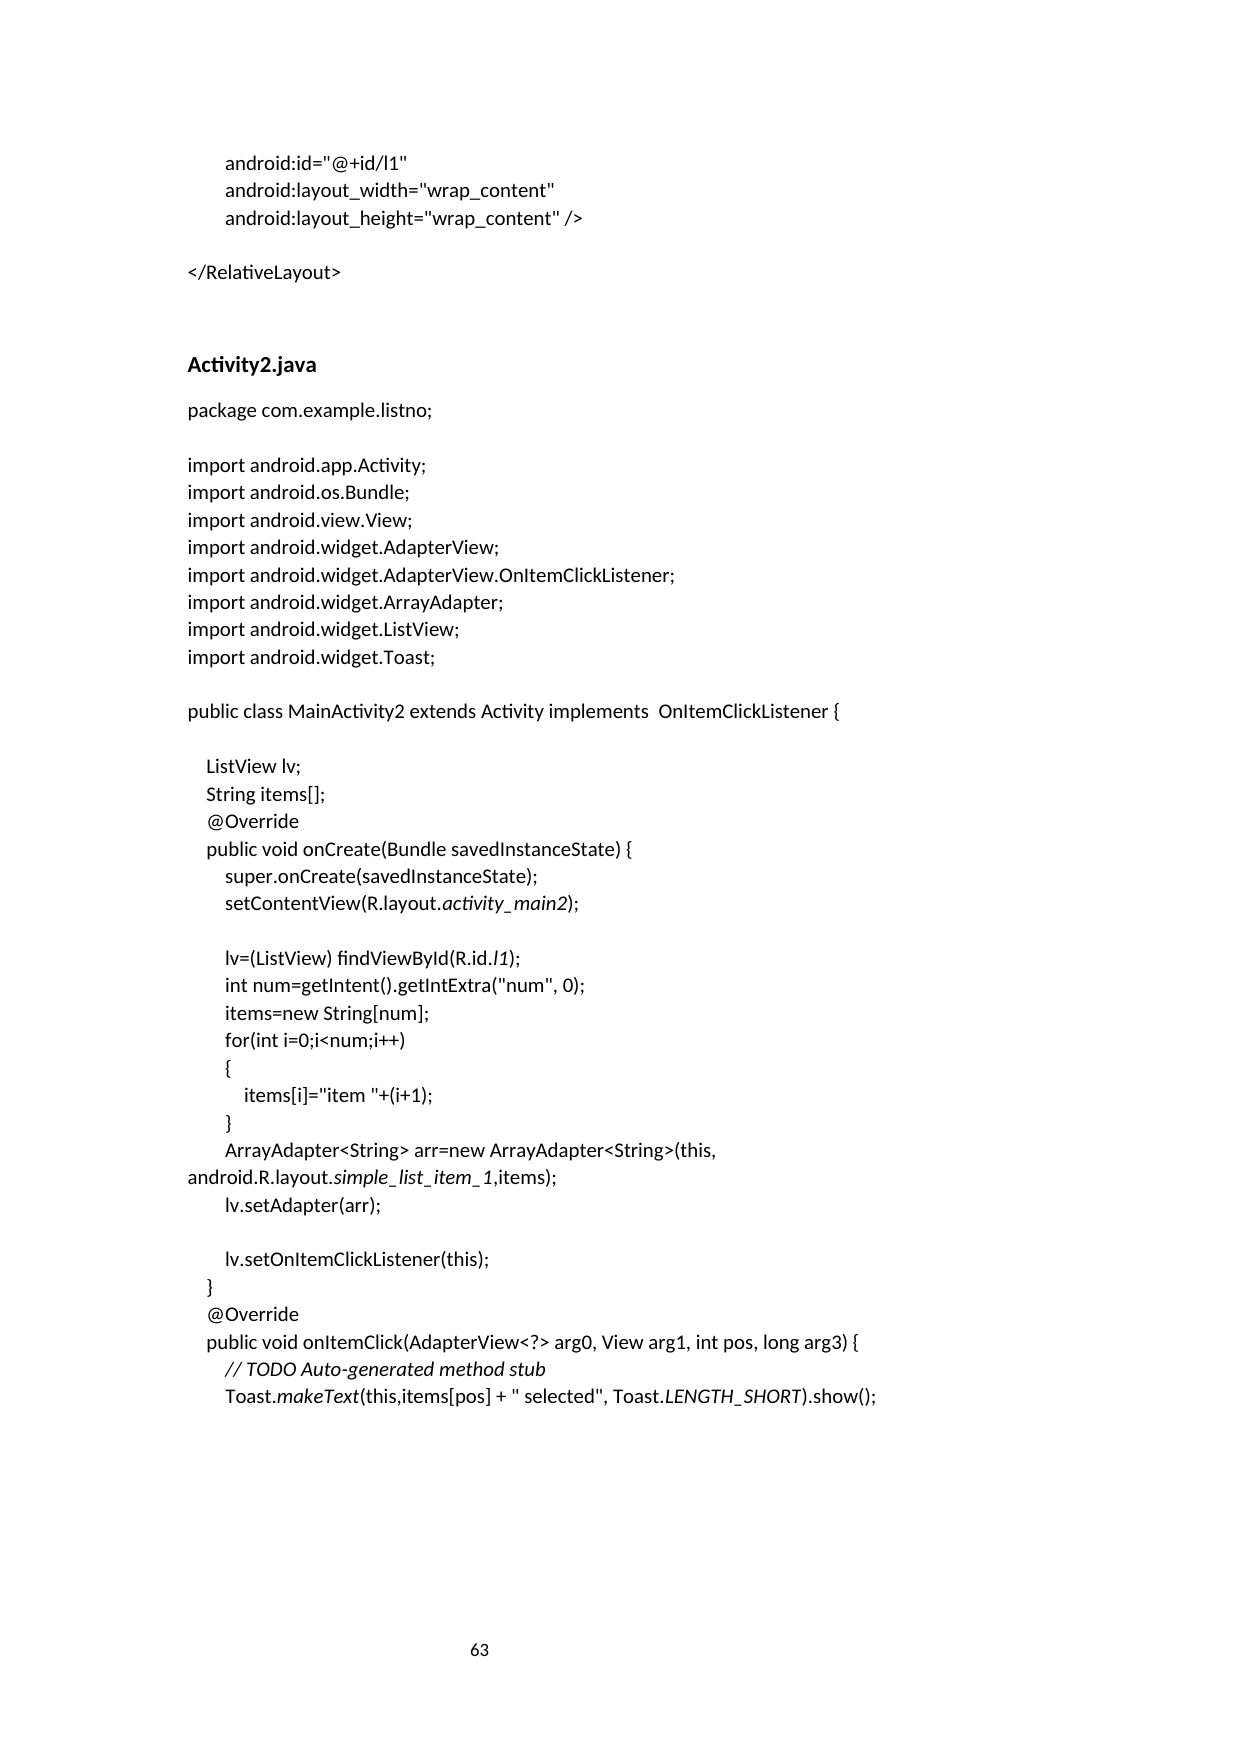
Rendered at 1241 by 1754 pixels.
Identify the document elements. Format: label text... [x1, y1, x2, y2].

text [187, 397, 1053, 1409]
text Activity2.java [187, 351, 1053, 378]
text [187, 150, 1053, 285]
